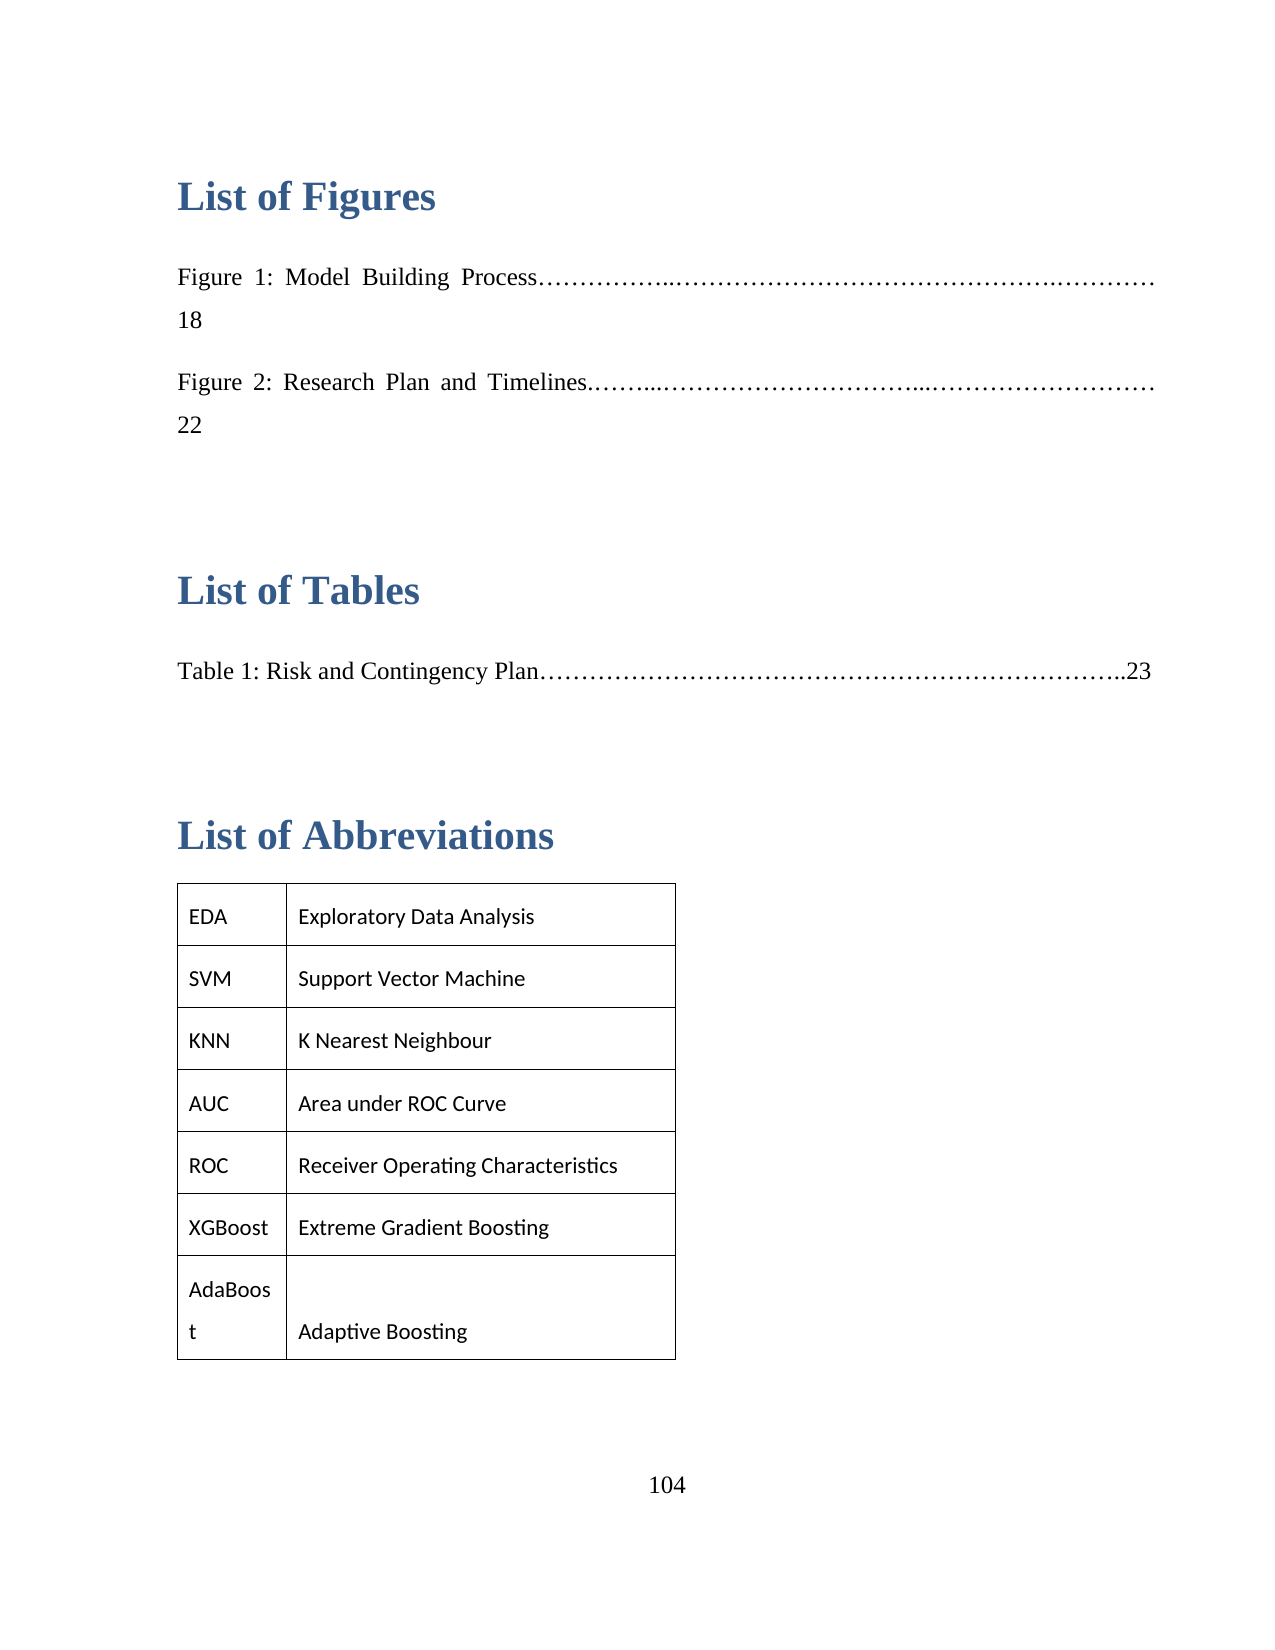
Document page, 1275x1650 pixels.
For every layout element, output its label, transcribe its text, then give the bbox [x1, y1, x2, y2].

table_cell Area under ROC Curve [287, 1070, 675, 1131]
table_cell Receiver Operating Characteristics [287, 1132, 675, 1193]
table_cell AUC [178, 1070, 286, 1131]
subtitle List of Abbreviations [177, 811, 1156, 859]
table_cell K Nearest Neighbour [287, 1008, 675, 1069]
table_cell SVM [178, 946, 286, 1007]
table_cell ROC [178, 1132, 286, 1193]
table_cell AdaBoost [178, 1256, 286, 1359]
subtitle List of Figures [177, 171, 1156, 219]
table_cell XGBoost [178, 1194, 286, 1255]
text Table 1: Risk and Contingency Plan……………………………………………………………..23 [177, 656, 1156, 684]
subtitle List of Tables [177, 565, 1156, 613]
table_header Exploratory Data Analysis [287, 884, 675, 945]
table_cell KNN [178, 1008, 286, 1069]
text Figure 2: Research Plan and Timelines.……...…………………………...………………………22 [177, 367, 1156, 439]
table_cell Support Vector Machine [287, 946, 675, 1007]
table_cell Extreme Gradient Boosting [287, 1194, 675, 1255]
table_cell Adaptive Boosting [287, 1256, 675, 1359]
table_header EDA [178, 884, 286, 945]
text Figure 1: Model Building Process……………..……………………………………….…………18 [177, 262, 1156, 334]
